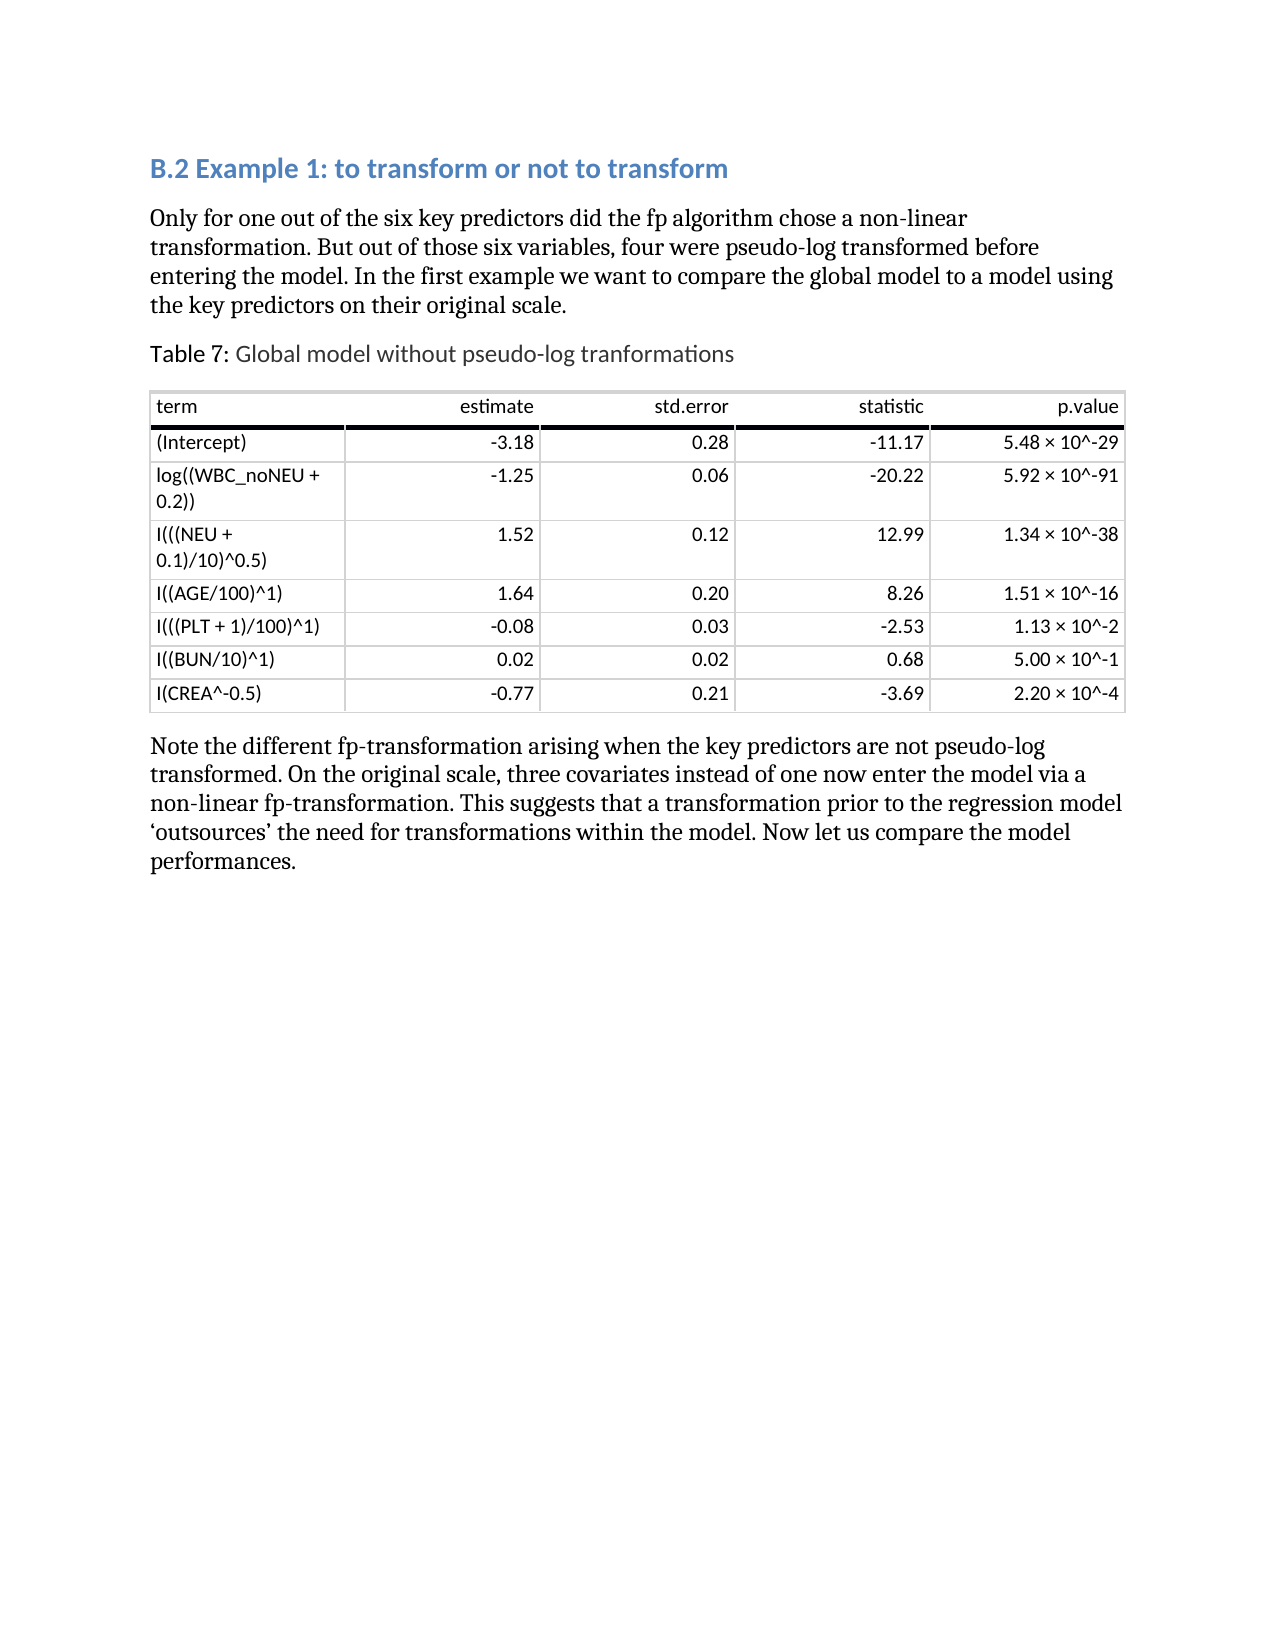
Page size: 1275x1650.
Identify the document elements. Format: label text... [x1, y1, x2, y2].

table_header p.value [930, 394, 1124, 425]
table_cell 0.28 [541, 430, 734, 461]
table_cell 8.26 [736, 580, 929, 612]
table_cell 1.34 × 10^-38 [931, 521, 1124, 578]
table_cell 5.48 × 10^-29 [931, 430, 1124, 461]
table_cell 0.02 [541, 647, 734, 678]
table_header statistic [735, 394, 930, 425]
subtitle B.2 Example 1: to transform or not to transform [150, 150, 1125, 186]
table_cell -0.08 [346, 613, 539, 645]
table_cell I(CREA^-0.5) [151, 680, 344, 711]
table_cell -3.18 [346, 430, 539, 461]
table_cell 1.51 × 10^-16 [931, 580, 1124, 612]
table_header estimate [345, 394, 540, 425]
table_cell -2.53 [736, 613, 929, 645]
text Note the different fp-transformation arising when the key predictors are not pseudo-log transformed. On the original scale, three covariates instead of one now enter the model via a non-linear fp-transformation. This suggests that a transformation prior to the regression model ‘outsources’ the need for transformations within the model. Now let us compare the model performances. [150, 732, 1125, 875]
table_cell 1.64 [346, 580, 539, 612]
table_cell log((WBC_noNEU + 0.2)) [151, 463, 344, 520]
table_cell -3.69 [736, 680, 929, 711]
table_cell -1.25 [346, 463, 539, 520]
table_cell 0.06 [541, 463, 734, 520]
table_cell 0.03 [541, 613, 734, 645]
text Only for one out of the six key predictors did the fp algorithm chose a non-linear transformation. But out of those six variables, four were pseudo-log transformed before entering the model. In the first example we want to compare the global model to a model using the key predictors on their original scale. [150, 204, 1125, 319]
table_cell 0.12 [541, 521, 734, 578]
table_cell 12.99 [736, 521, 929, 578]
table_cell 0.21 [541, 680, 734, 711]
table_cell 0.68 [736, 647, 929, 678]
table_cell I((BUN/10)^1) [151, 647, 344, 678]
table_cell 2.20 × 10^-4 [931, 680, 1124, 711]
table_cell (Intercept) [151, 430, 344, 461]
table_cell -11.17 [736, 430, 929, 461]
table_header term [151, 394, 345, 425]
table_cell 0.02 [346, 647, 539, 678]
table_cell -20.22 [736, 463, 929, 520]
table_cell 5.92 × 10^-91 [931, 463, 1124, 520]
table_cell 1.13 × 10^-2 [931, 613, 1124, 645]
table_cell -0.77 [346, 680, 539, 711]
table_cell 1.52 [346, 521, 539, 578]
table_cell 5.00 × 10^-1 [931, 647, 1124, 678]
table_cell I(((NEU + 0.1)/10)^0.5) [151, 521, 344, 578]
table_cell I((AGE/100)^1) [151, 580, 344, 612]
table_header std.error [540, 394, 735, 425]
table_cell I(((PLT + 1)/100)^1) [151, 613, 344, 645]
table_cell 0.20 [541, 580, 734, 612]
